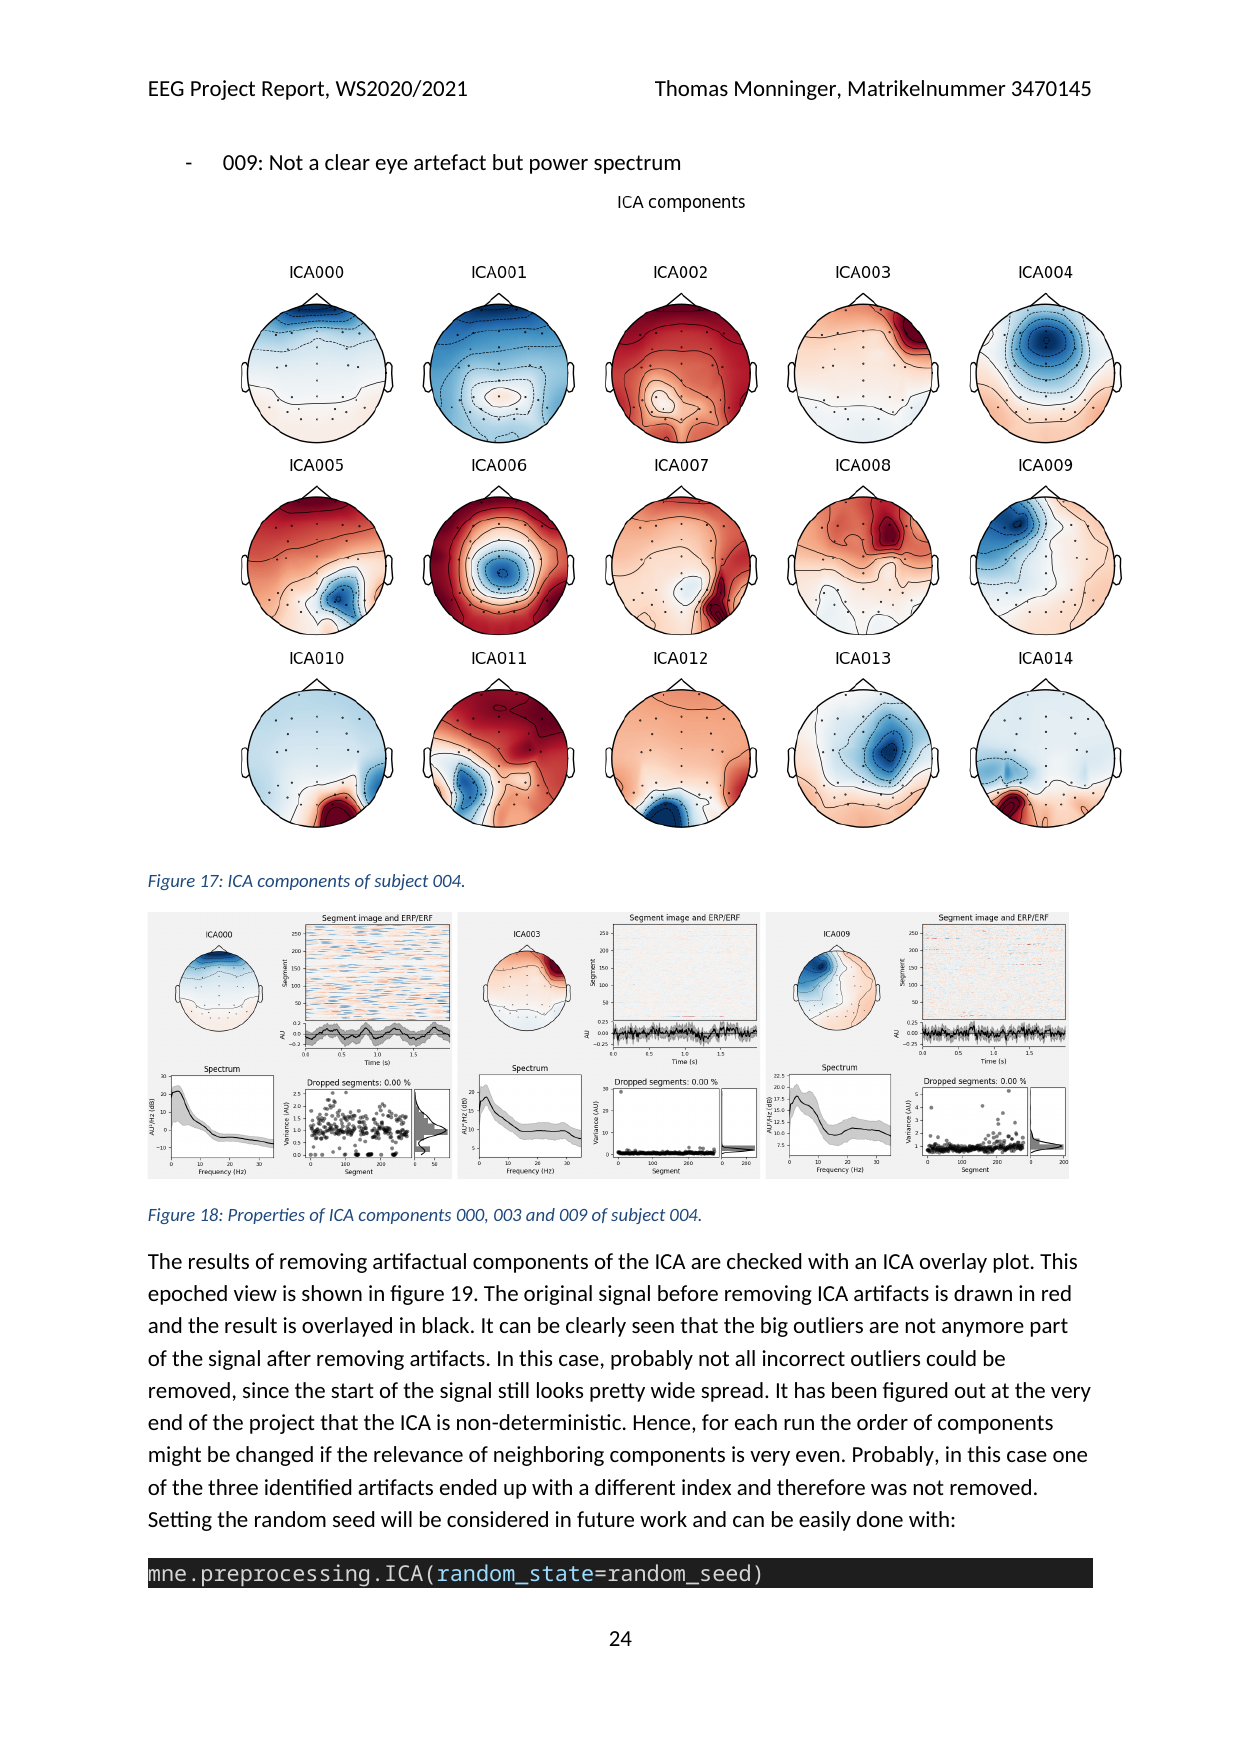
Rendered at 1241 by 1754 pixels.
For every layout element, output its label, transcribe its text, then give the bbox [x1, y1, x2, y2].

picture [222, 179, 1143, 844]
text Figure 17: ICA components of subject 004. [148, 869, 1093, 892]
text Figure 18: Properties of ICA components 000, 003 and 009 of subject 004. [148, 1203, 1093, 1226]
picture [457, 912, 761, 1179]
text The results of removing artifactual components of the ICA are checked with an ICA overlay plot. This epoched view is shown in figure 19. The original signal before removing ICA artifacts is drawn in red and the result is overlayed in black. It can be clearly seen that the big outliers are not anymore part of the signal after removing artifacts. In this case, probably not all incorrect outliers could be removed, since the start of the signal still looks pretty wide spread. It has been figured out at the very end of the project that the ICA is non-deterministic. Hence, for each run the order of components might be changed if the relevance of neighboring components is very even. Probably, in this case one of the three identified artifacts ended up with a different index and therefore was not removed. Setting the random seed will be considered in future work and can be easily done with: [148, 1247, 1093, 1533]
picture [147, 912, 453, 1179]
picture [765, 912, 1069, 1179]
text mne.preprocessing.ICA(random_state=random_seed) [148, 1558, 1093, 1588]
